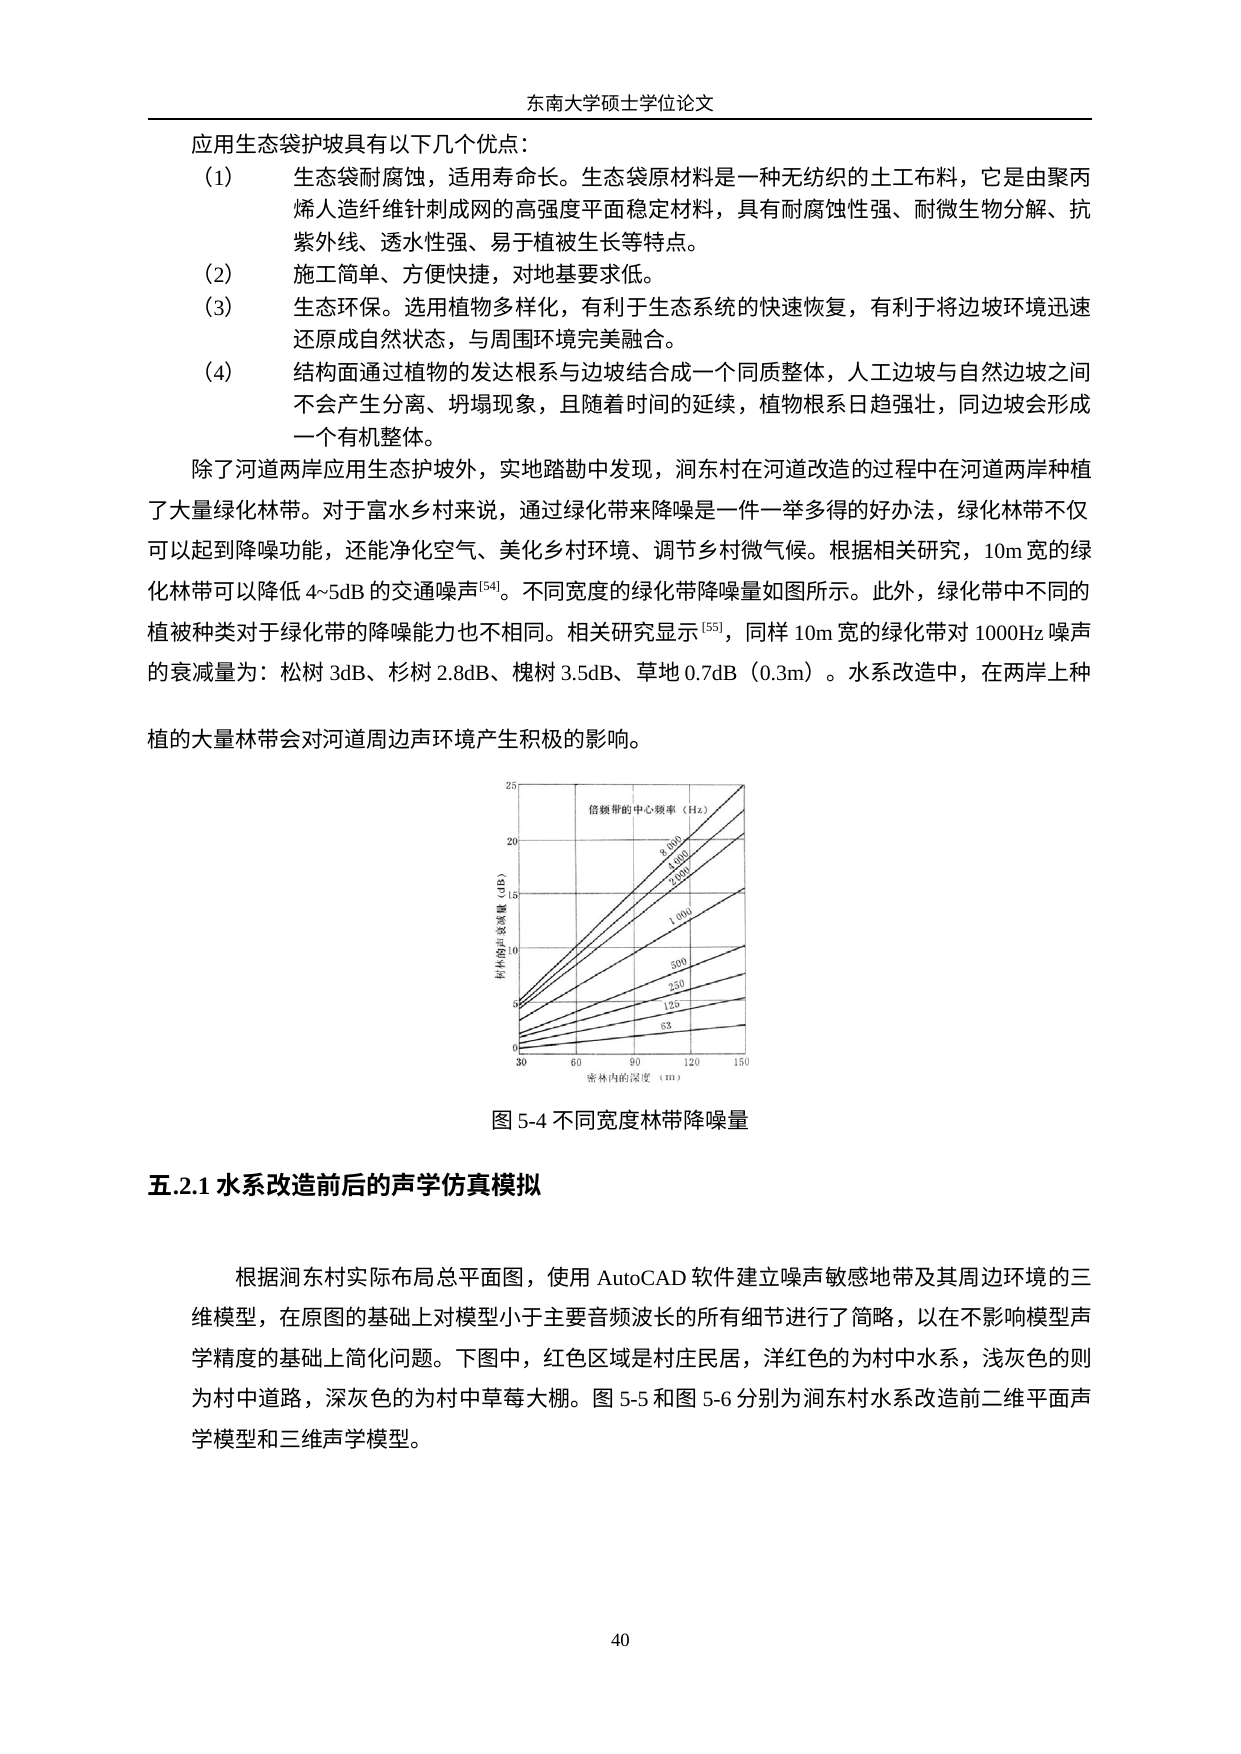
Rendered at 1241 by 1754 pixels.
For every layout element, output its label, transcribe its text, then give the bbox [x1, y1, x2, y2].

list 生态袋耐腐蚀，适用寿命长。生态袋原材料是一种无纺织的土工布料，它是由聚丙烯人造纤维针刺成网的高强度平面稳定材料，具有耐腐蚀性强、耐微生物分解、抗紫外线、透水性强、易于植被生长等特点。 [191, 159, 1092, 257]
text 图5-4 不同宽度林带降噪量 [148, 1103, 1092, 1135]
text 除了河道两岸应用生态护坡外，实地踏勘中发现，涧东村在河道改造的过程中在河道两岸种植了大量绿化林带。对于富水乡村来说，通过绿化带来降噪是一件一举多得的好办法，绿化林带不仅可以起到降噪功能，还能净化空气、美化乡村环境、调节乡村微气候。根据相关研究，10m宽的绿化林带可以降低4~5dB的交通噪声[54]。不同宽度的绿化带降噪量如图所示。此外，绿化带中不同的植被种类对于绿化带的降噪能力也不相同。相关研究显示[55]，同样10m宽的绿化带对1000Hz噪声的衰减量为：松树3dB、杉树2.8dB、槐树3.5dB、草地0.7dB（0.3m）。水系改造中，在两岸上种植的大量林带会对河道周边声环境产生积极的影响。 [148, 452, 1092, 769]
list 生态环保。选用植物多样化，有利于生态系统的快速恢复，有利于将边坡环境迅速还原成自然状态，与周围环境完美融合。 [191, 289, 1092, 354]
text 根据涧东村实际布局总平面图，使用AutoCAD软件建立噪声敏感地带及其周边环境的三维模型，在原图的基础上对模型小于主要音频波长的所有细节进行了简略，以在不影响模型声学精度的基础上简化问题。下图中，红色区域是村庄民居，洋红色的为村中水系，浅灰色的则为村中道路，深灰色的为村中草莓大棚。图5-5和图5-6分别为涧东村水系改造前二维平面声学模型和三维声学模型。 [191, 1259, 1092, 1454]
text 水系改造前后的声学仿真模拟 [148, 1151, 1092, 1216]
picture [489, 777, 751, 1084]
text 应用生态袋护坡具有以下几个优点： [148, 127, 1092, 159]
list 结构面通过植物的发达根系与边坡结合成一个同质整体，人工边坡与自然边坡之间不会产生分离、坍塌现象，且随着时间的延续，植物根系日趋强壮，同边坡会形成一个有机整体。 [191, 354, 1092, 452]
list 施工简单、方便快捷，对地基要求低。 [191, 257, 1092, 289]
